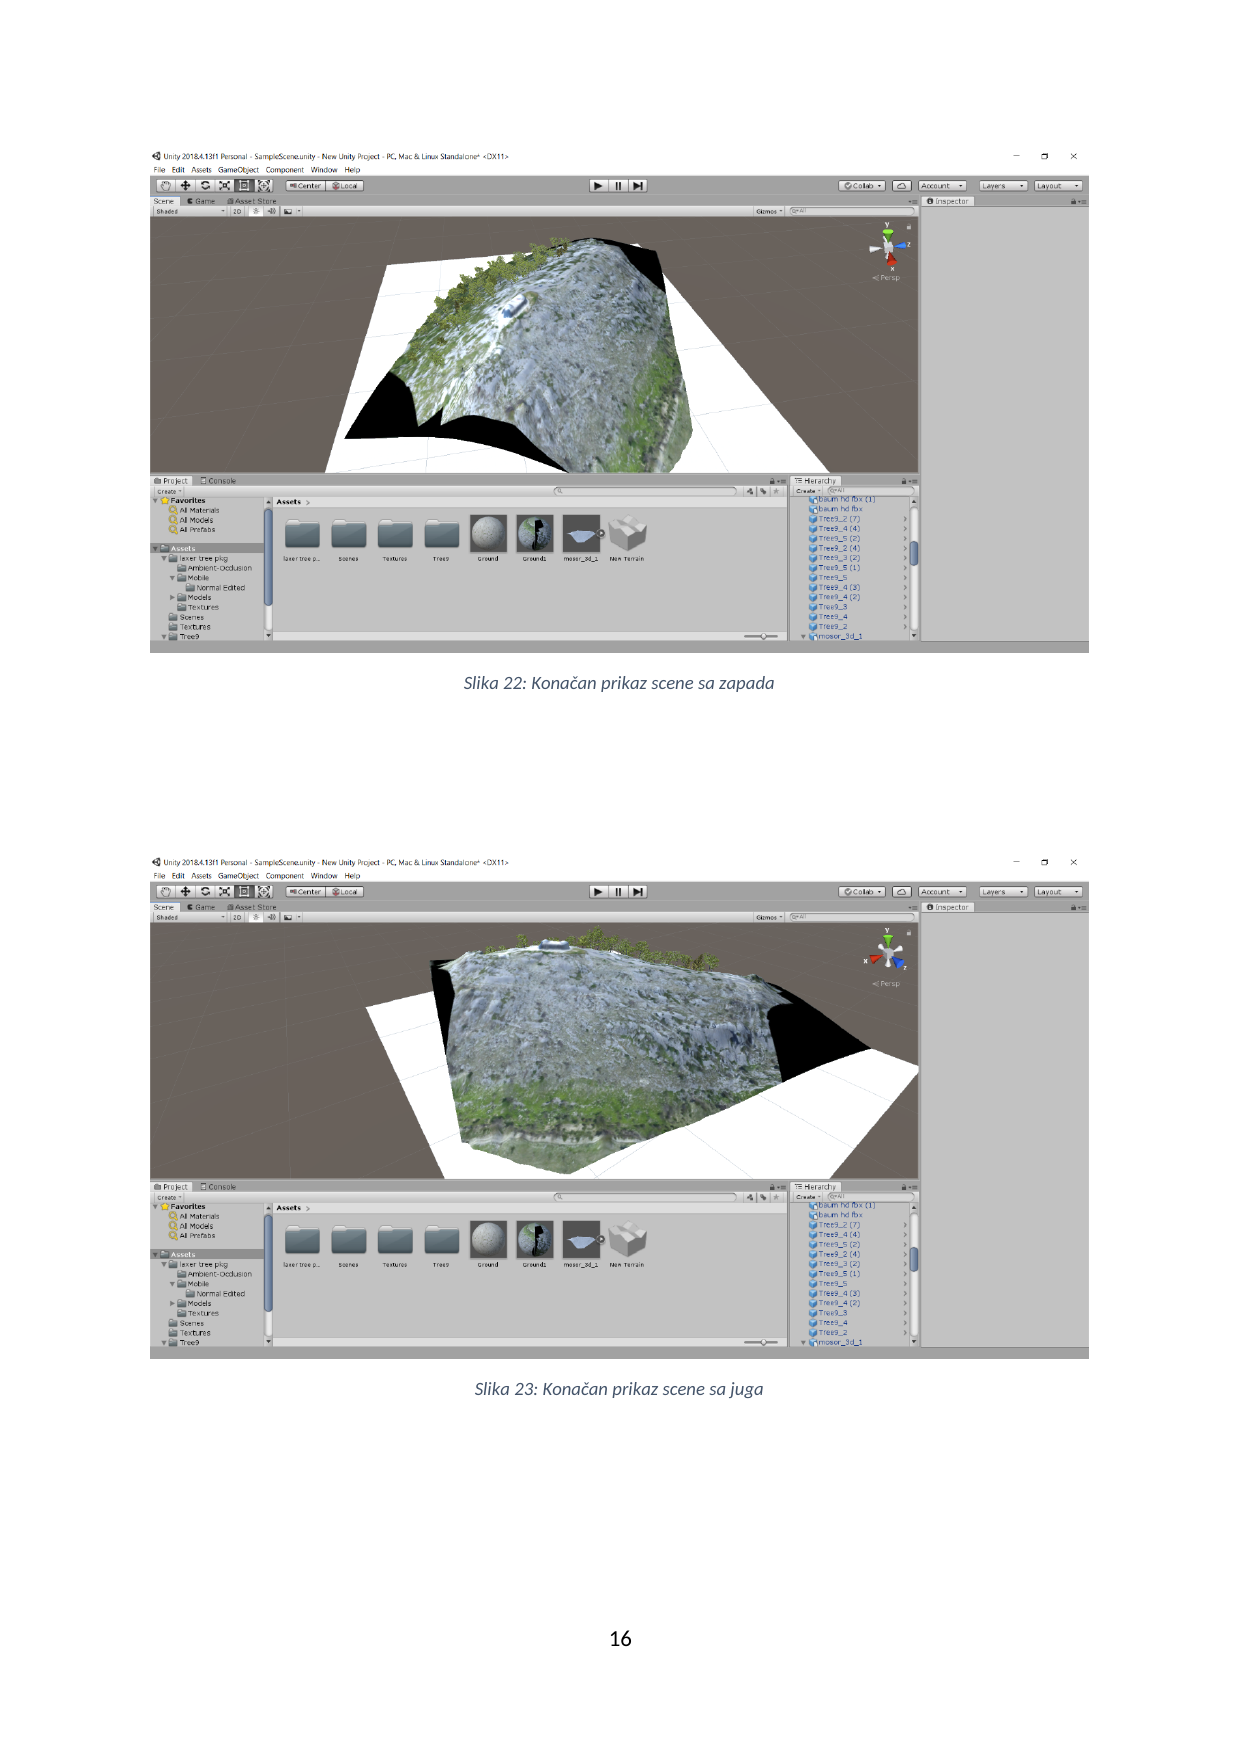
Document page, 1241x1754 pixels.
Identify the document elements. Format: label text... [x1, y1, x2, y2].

picture [150, 150, 1089, 653]
picture [150, 855, 1089, 1359]
